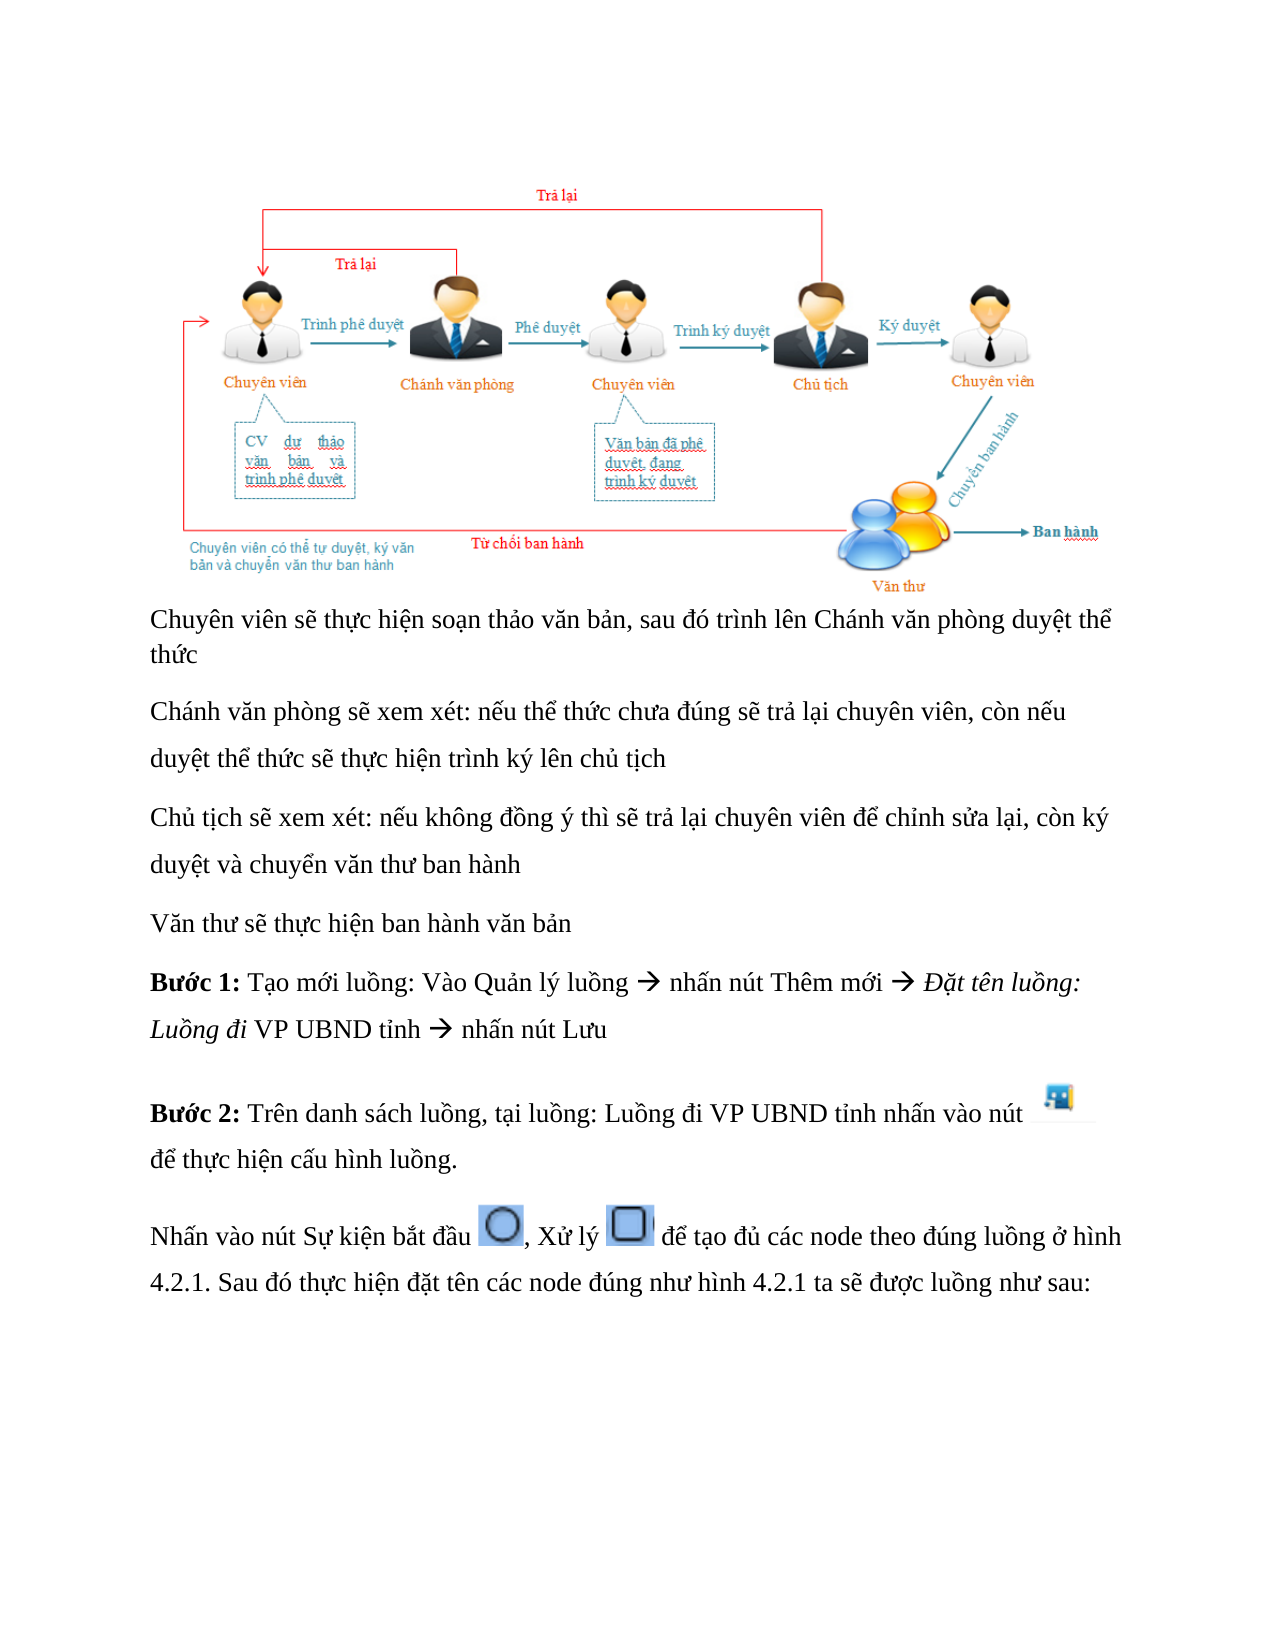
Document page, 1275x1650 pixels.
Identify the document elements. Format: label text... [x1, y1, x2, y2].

text Văn thư sẽ thực hiện ban hành văn bản [150, 907, 1123, 938]
picture [150, 150, 1125, 599]
text Chánh văn phòng sẽ xem xét: nếu thể thức chưa đúng sẽ trả lại chuyên viên, còn nếu duyệt thể thức sẽ thực hiện trình ký lên chủ tịch [150, 695, 1123, 773]
picture [478, 1202, 524, 1246]
text Bước 2: Trên danh sách luồng, tại luồng: Luồng đi VP UBND tỉnh nhấn vào nút để thực hiện cấu hình luồng. [150, 1072, 1123, 1175]
text Bước 1: Tạo mới luồng: Vào Quản lý luồng nhấn nút Thêm mới Đặt tên luồng: Luồng đi VP UBND tỉnh nhấn nút Lưu [150, 966, 1123, 1044]
text Nhấn vào nút Sự kiện bắt đầu , Xử lý để tạo đủ các node theo đúng luồng ở hình 4.2.1. Sau đó thực hiện đặt tên các node đúng như hình 4.2.1 ta sẽ được luồng như sau: [150, 1203, 1123, 1298]
text Chuyên viên sẽ thực hiện soạn thảo văn bản, sau đó trình lên Chánh văn phòng duyệt thể thức [150, 599, 1125, 670]
text Chủ tịch sẽ xem xét: nếu không đồng ý thì sẽ trả lại chuyên viên để chỉnh sửa lại, còn ký duyệt và chuyển văn thư ban hành [150, 801, 1123, 879]
picture [1030, 1072, 1097, 1123]
picture [606, 1203, 655, 1246]
